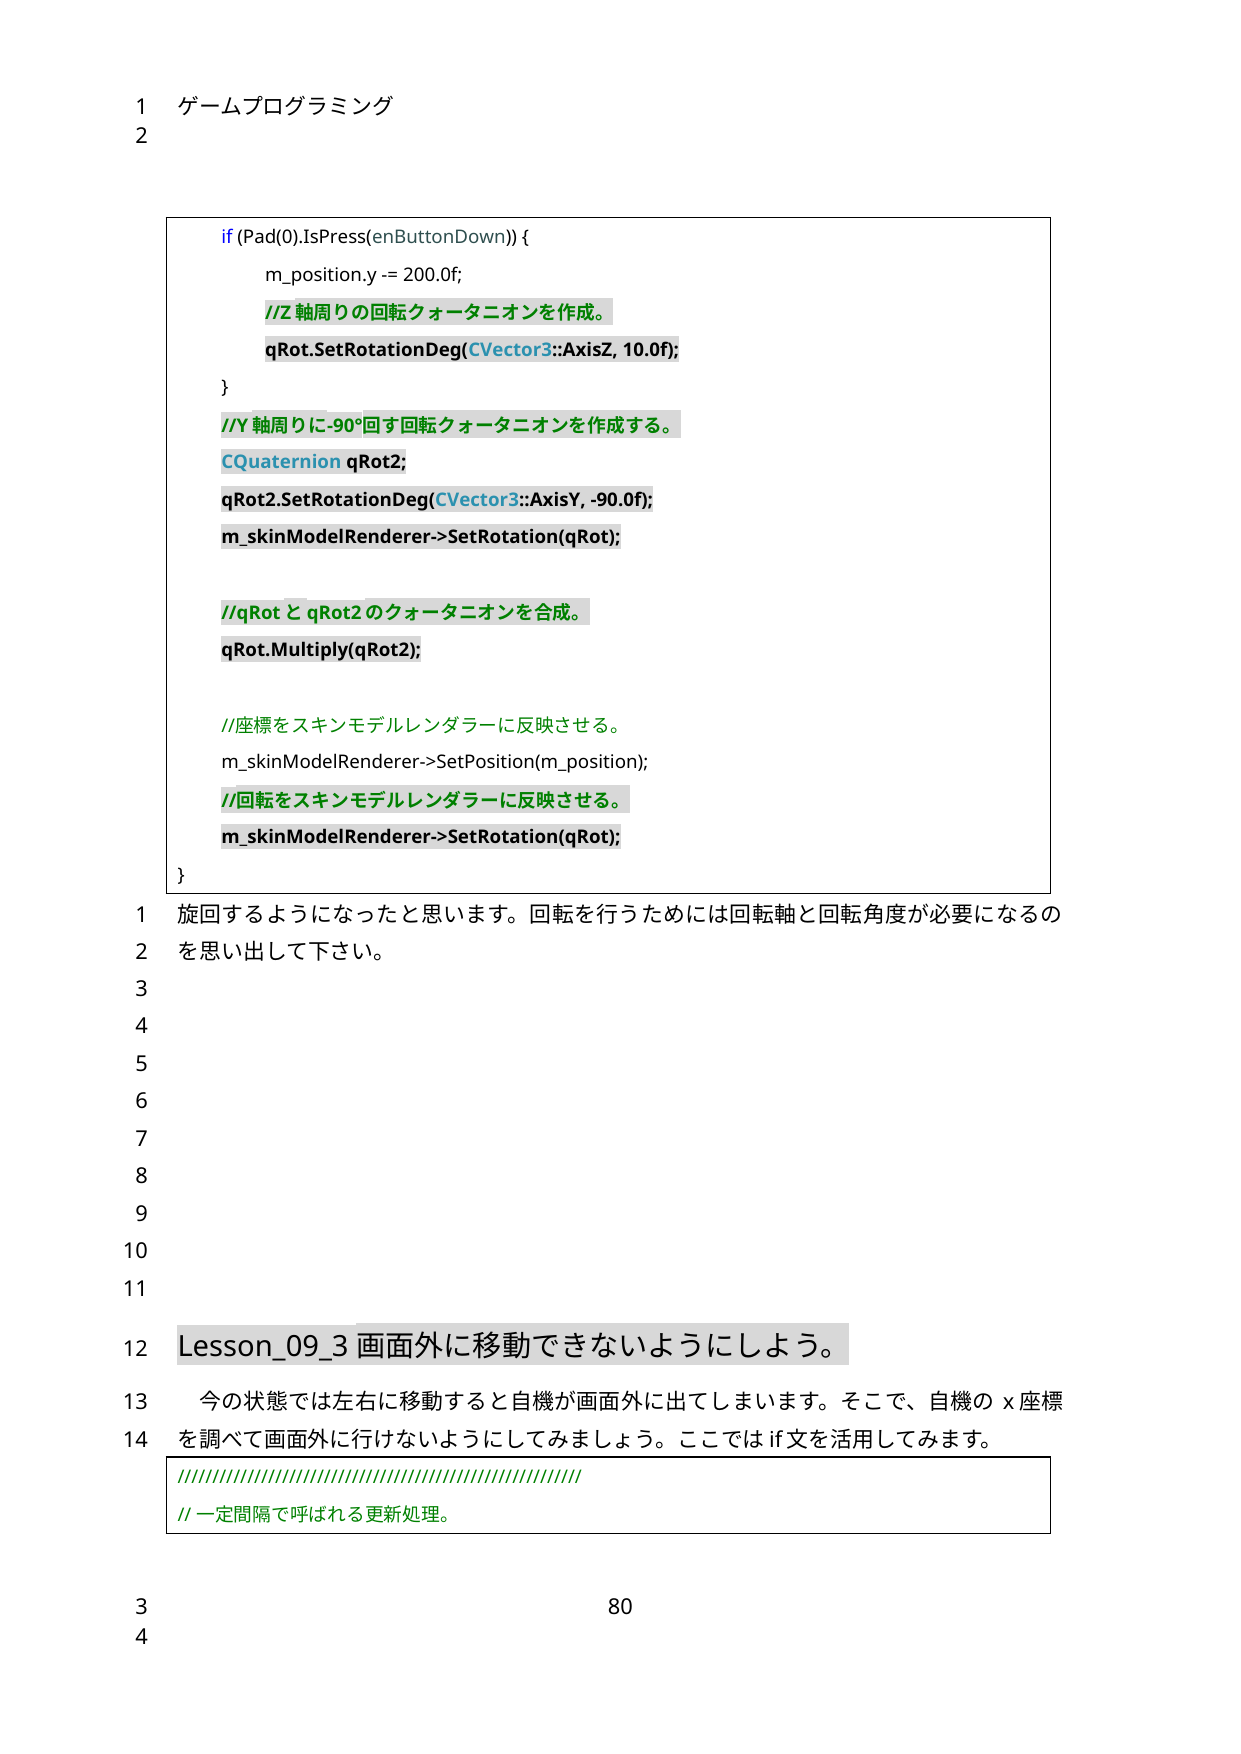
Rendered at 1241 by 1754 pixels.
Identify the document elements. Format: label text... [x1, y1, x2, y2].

subtitle Lesson_09_3 画面外に移動できないようにしよう。 [177, 1306, 1063, 1381]
text 今の状態では左右に移動すると自機が画面外に出てしまいます。そこで、自機のx座標を調べて画面外に行けないようにしてみましょう。ここではif文を活用してみます。 [177, 1381, 1063, 1456]
text 旋回するようになったと思います。回転を行うためには回転軸と回転角度が必要になるのを思い出して下さい。 [177, 894, 1063, 969]
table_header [167, 1458, 1050, 1532]
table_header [167, 218, 1050, 893]
